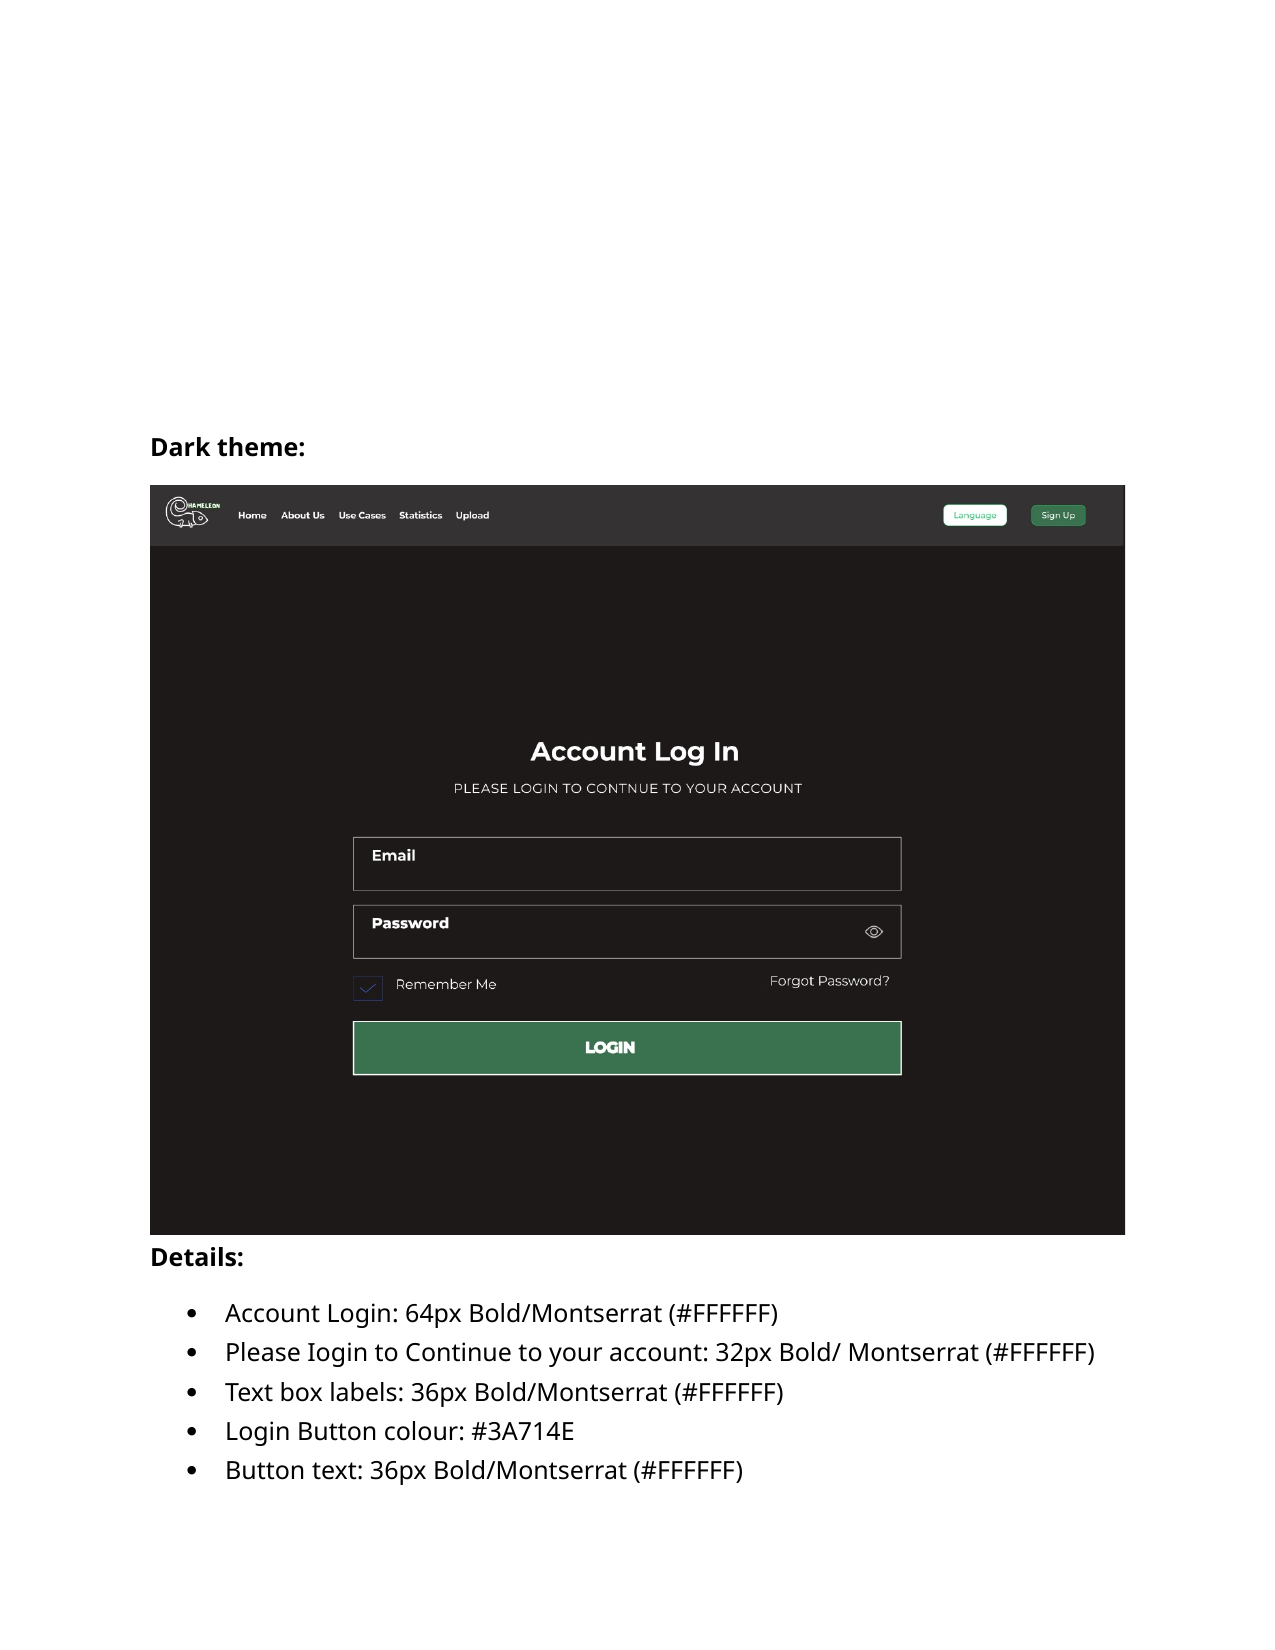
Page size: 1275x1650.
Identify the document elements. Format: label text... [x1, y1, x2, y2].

text Details: [150, 1235, 1125, 1274]
picture [150, 485, 1125, 1235]
text Dark theme: [150, 429, 1125, 463]
list Account Login: 64px Bold/Montserrat (#FFFFFF) [187, 1296, 1125, 1330]
list Text box labels: 36px Bold/Montserrat (#FFFFFF) [187, 1374, 1125, 1408]
list Button text: 36px Bold/Montserrat (#FFFFFF) [187, 1453, 1125, 1487]
list Login Button colour: #3A714E [187, 1413, 1125, 1447]
list Please Iogin to Continue to your account: 32px Bold/ Montserrat (#FFFFFF) [187, 1335, 1125, 1369]
